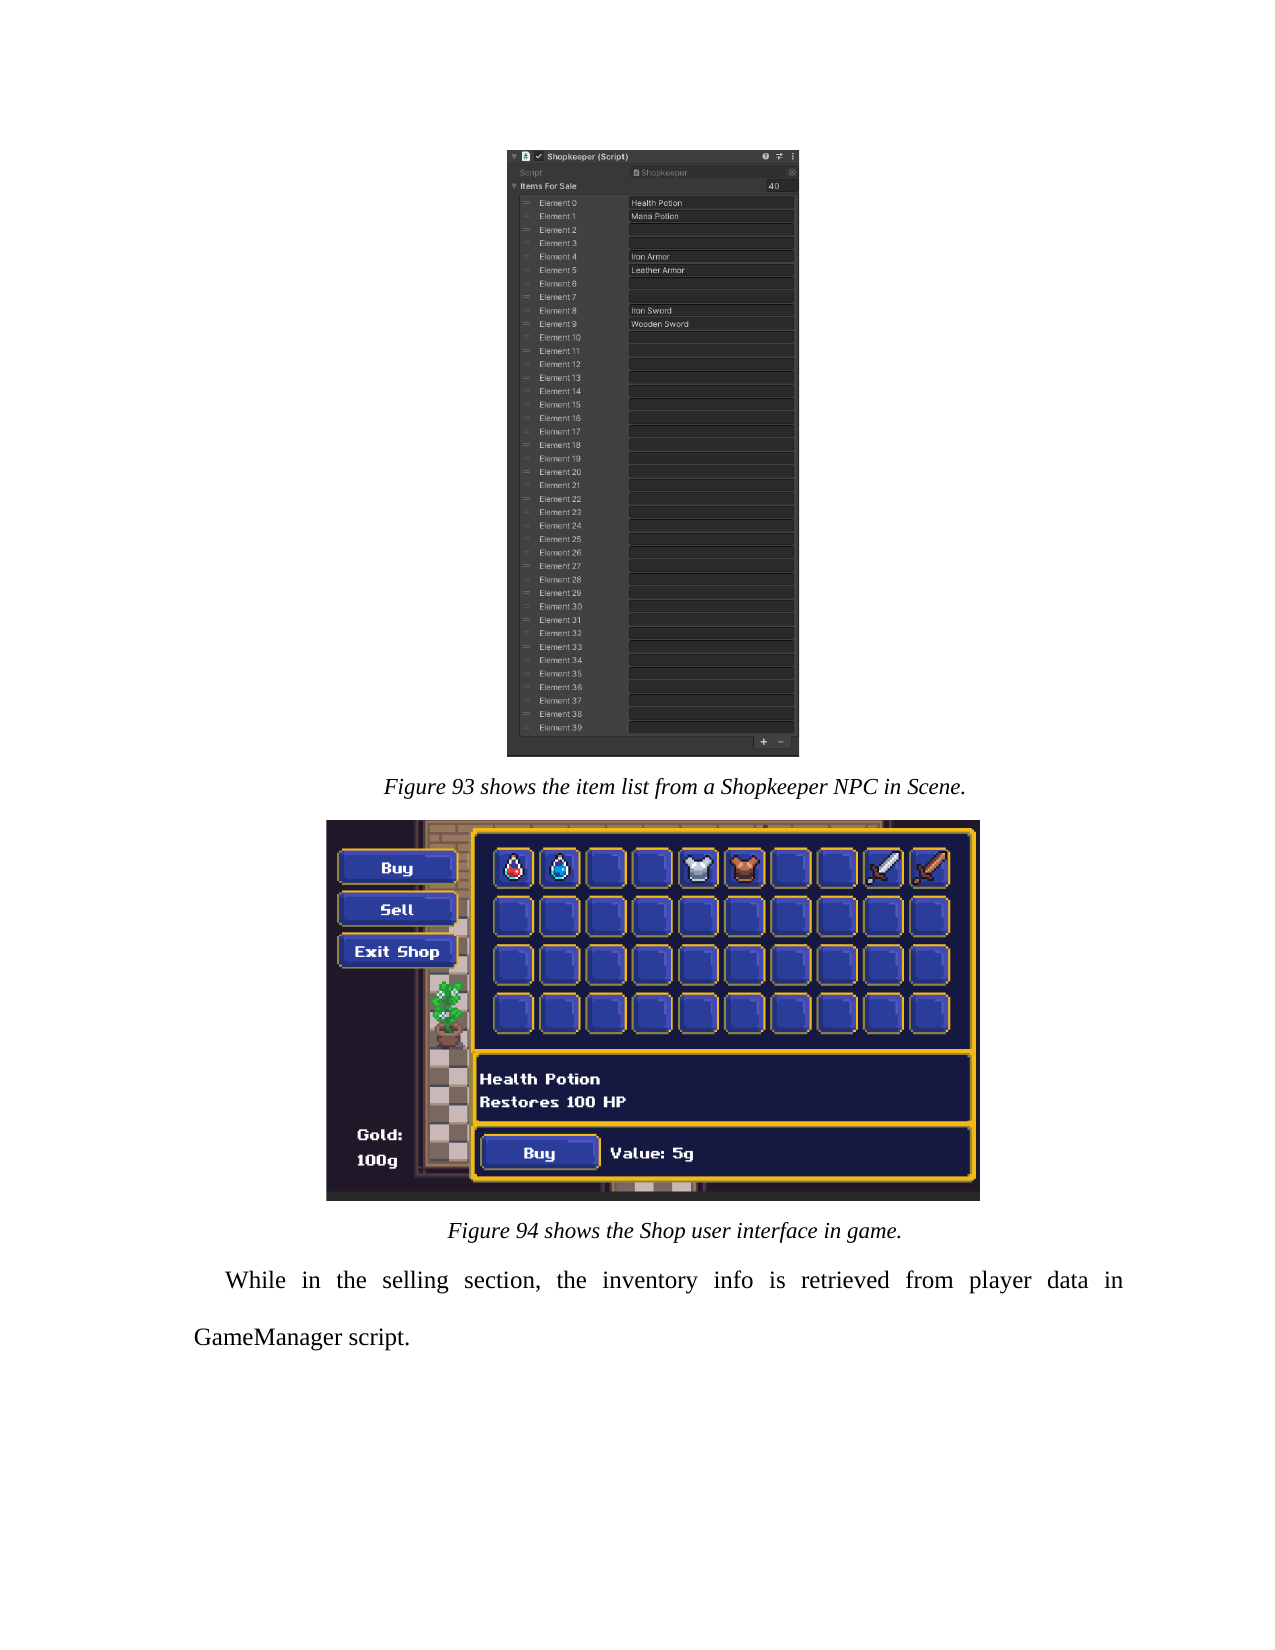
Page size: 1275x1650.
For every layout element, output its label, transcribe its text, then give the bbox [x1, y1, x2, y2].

picture [326, 820, 980, 1201]
text Figure 93 shows the item list from a Shopkeeper NPC in Scene. [194, 773, 1125, 799]
text Figure 94 shows the Shop user interface in game. [194, 1217, 1125, 1244]
picture [507, 150, 800, 757]
text While in the selling section, the inventory info is retrieved from player data in GameManager script. [194, 1265, 1125, 1351]
